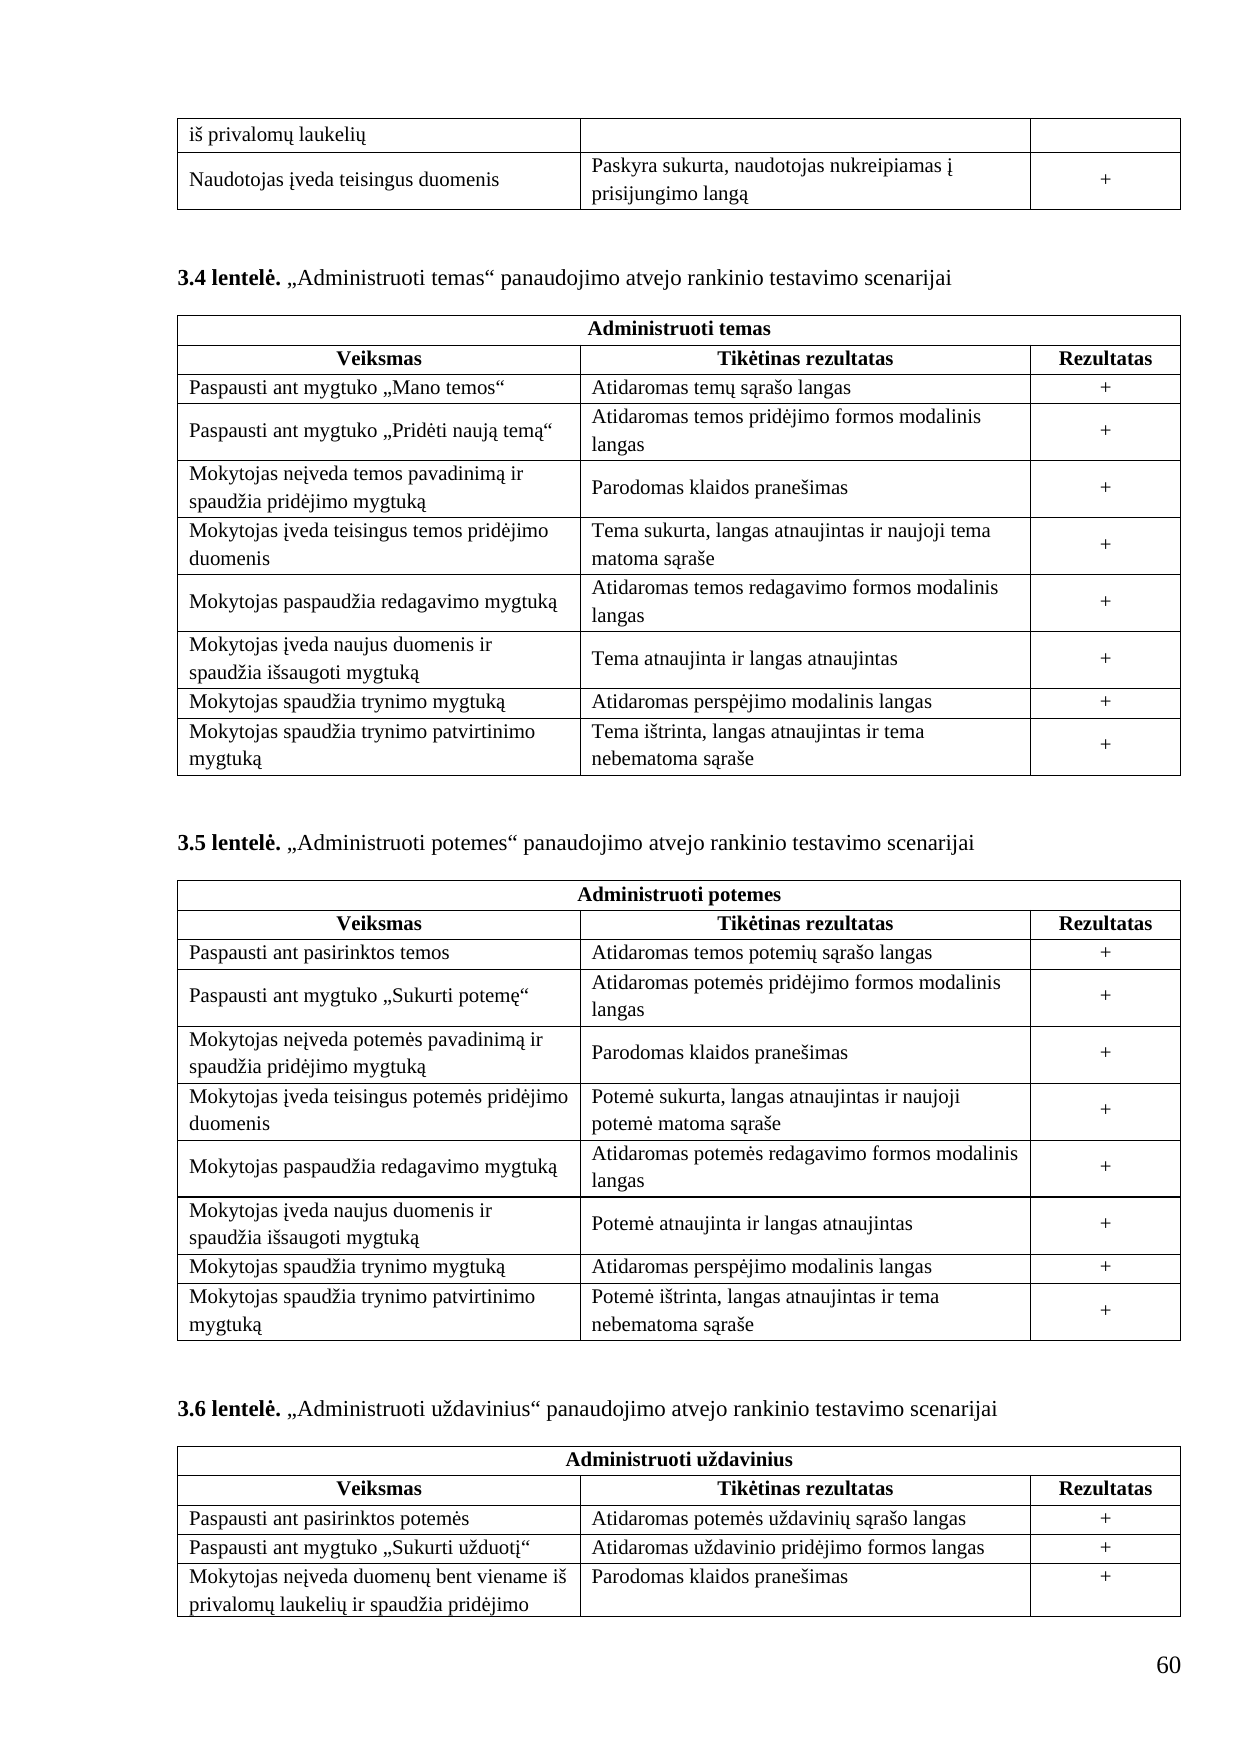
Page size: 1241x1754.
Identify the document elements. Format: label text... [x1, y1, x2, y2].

table_cell + [1031, 1027, 1180, 1082]
table_cell Paspausti ant mygtuko „Mano temos“ [178, 375, 580, 403]
table_cell Paskyra sukurta, naudotojas nukreipiamas į prisijungimo langą [581, 153, 1030, 209]
table_cell Rezultatas [1031, 911, 1180, 939]
table_cell + [1031, 1564, 1180, 1616]
table_cell + [1031, 518, 1180, 574]
table_cell Mokytojas įveda naujus duomenis ir spaudžia išsaugoti mygtuką [178, 632, 580, 688]
table_cell Tikėtinas rezultatas [581, 1476, 1030, 1504]
table_cell Atidaromas temos potemių sąrašo langas [581, 940, 1030, 968]
table_cell Veiksmas [178, 346, 580, 374]
table_cell Atidaromas potemės pridėjimo formos modalinis langas [581, 970, 1030, 1026]
table_cell Atidaromas temų sąrašo langas [581, 375, 1030, 403]
table_cell + [1031, 375, 1180, 403]
table_cell Atidaromas potemės uždavinių sąrašo langas [581, 1506, 1030, 1534]
table_cell Mokytojas įveda teisingus potemės pridėjimo duomenis [178, 1084, 580, 1139]
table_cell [581, 119, 1030, 152]
table_cell + [1031, 119, 1180, 152]
table_cell + [1031, 940, 1180, 968]
table_cell + [1031, 689, 1180, 717]
table_cell Atidaromas uždavinio pridėjimo formos langas [581, 1535, 1030, 1563]
table_cell Mokytojas spaudžia trynimo mygtuką [178, 689, 580, 717]
table_cell Atidaromas perspėjimo modalinis langas [581, 1255, 1030, 1283]
table_cell + [1031, 970, 1180, 1026]
table_cell Naudotojas įveda teisingus duomenis [178, 153, 580, 209]
table_cell Mokytojas įveda teisingus temos pridėjimo duomenis [178, 518, 580, 574]
table_cell Tema sukurta, langas atnaujintas ir naujoji tema matoma sąraše [581, 518, 1030, 574]
table_cell + [1031, 1506, 1180, 1534]
table_header Administruoti temas [178, 316, 1180, 344]
table_header Administruoti uždavinius [178, 1447, 1180, 1475]
table_cell Atidaromas temos pridėjimo formos modalinis langas [581, 404, 1030, 460]
table_cell + [1031, 575, 1180, 631]
table_cell Tikėtinas rezultatas [581, 346, 1030, 374]
table_cell Atidaromas potemės redagavimo formos modalinis langas [581, 1141, 1030, 1196]
table_cell + [1031, 153, 1180, 209]
table_cell Tikėtinas rezultatas [581, 911, 1030, 939]
table_cell + [1031, 1141, 1180, 1196]
table_cell Potemė ištrinta, langas atnaujintas ir tema nebematoma sąraše [581, 1284, 1030, 1340]
table_cell Parodomas klaidos pranešimas [581, 461, 1030, 517]
table_cell Parodomas klaidos pranešimas [581, 1027, 1030, 1082]
table_cell Paspausti ant mygtuko „Pridėti naują temą“ [178, 404, 580, 460]
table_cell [178, 1564, 580, 1616]
table_cell Paspausti ant mygtuko „Sukurti potemę“ [178, 970, 580, 1026]
table_cell + [1031, 1198, 1180, 1253]
table_header Administruoti potemes [178, 881, 1180, 910]
table_cell Mokytojas spaudžia trynimo patvirtinimo mygtuką [178, 1284, 580, 1340]
table_cell Paspausti ant mygtuko „Sukurti užduotį“ [178, 1535, 580, 1563]
table_cell Veiksmas [178, 1476, 580, 1504]
table_cell Tema ištrinta, langas atnaujintas ir tema nebematoma sąraše [581, 719, 1030, 774]
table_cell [178, 119, 580, 152]
table_cell Paspausti ant pasirinktos temos [178, 940, 580, 968]
table_cell Potemė sukurta, langas atnaujintas ir naujoji potemė matoma sąraše [581, 1084, 1030, 1139]
table_cell Mokytojas spaudžia trynimo patvirtinimo mygtuką [178, 719, 580, 774]
table_cell Atidaromas perspėjimo modalinis langas [581, 689, 1030, 717]
table_cell Mokytojas įveda naujus duomenis ir spaudžia išsaugoti mygtuką [178, 1198, 580, 1253]
table_cell + [1031, 1084, 1180, 1139]
table_cell Mokytojas paspaudžia redagavimo mygtuką [178, 1141, 580, 1196]
table_cell Rezultatas [1031, 1476, 1180, 1504]
table_cell Rezultatas [1031, 346, 1180, 374]
table_cell Potemė atnaujinta ir langas atnaujintas [581, 1198, 1030, 1253]
table_cell Paspausti ant pasirinktos potemės [178, 1506, 580, 1534]
table_cell + [1031, 1284, 1180, 1340]
table_cell + [1031, 1255, 1180, 1283]
table_cell Mokytojas paspaudžia redagavimo mygtuką [178, 575, 580, 631]
table_cell Mokytojas spaudžia trynimo mygtuką [178, 1255, 580, 1283]
table_cell Tema atnaujinta ir langas atnaujintas [581, 632, 1030, 688]
table_cell + [1031, 719, 1180, 774]
table_cell + [1031, 632, 1180, 688]
table_cell + [1031, 1535, 1180, 1563]
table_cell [581, 1564, 1030, 1616]
table_cell Mokytojas neįveda temos pavadinimą ir spaudžia pridėjimo mygtuką [178, 461, 580, 517]
table_cell + [1031, 461, 1180, 517]
table_cell Veiksmas [178, 911, 580, 939]
table_cell Atidaromas temos redagavimo formos modalinis langas [581, 575, 1030, 631]
table_cell + [1031, 404, 1180, 460]
table_cell Mokytojas neįveda potemės pavadinimą ir spaudžia pridėjimo mygtuką [178, 1027, 580, 1082]
